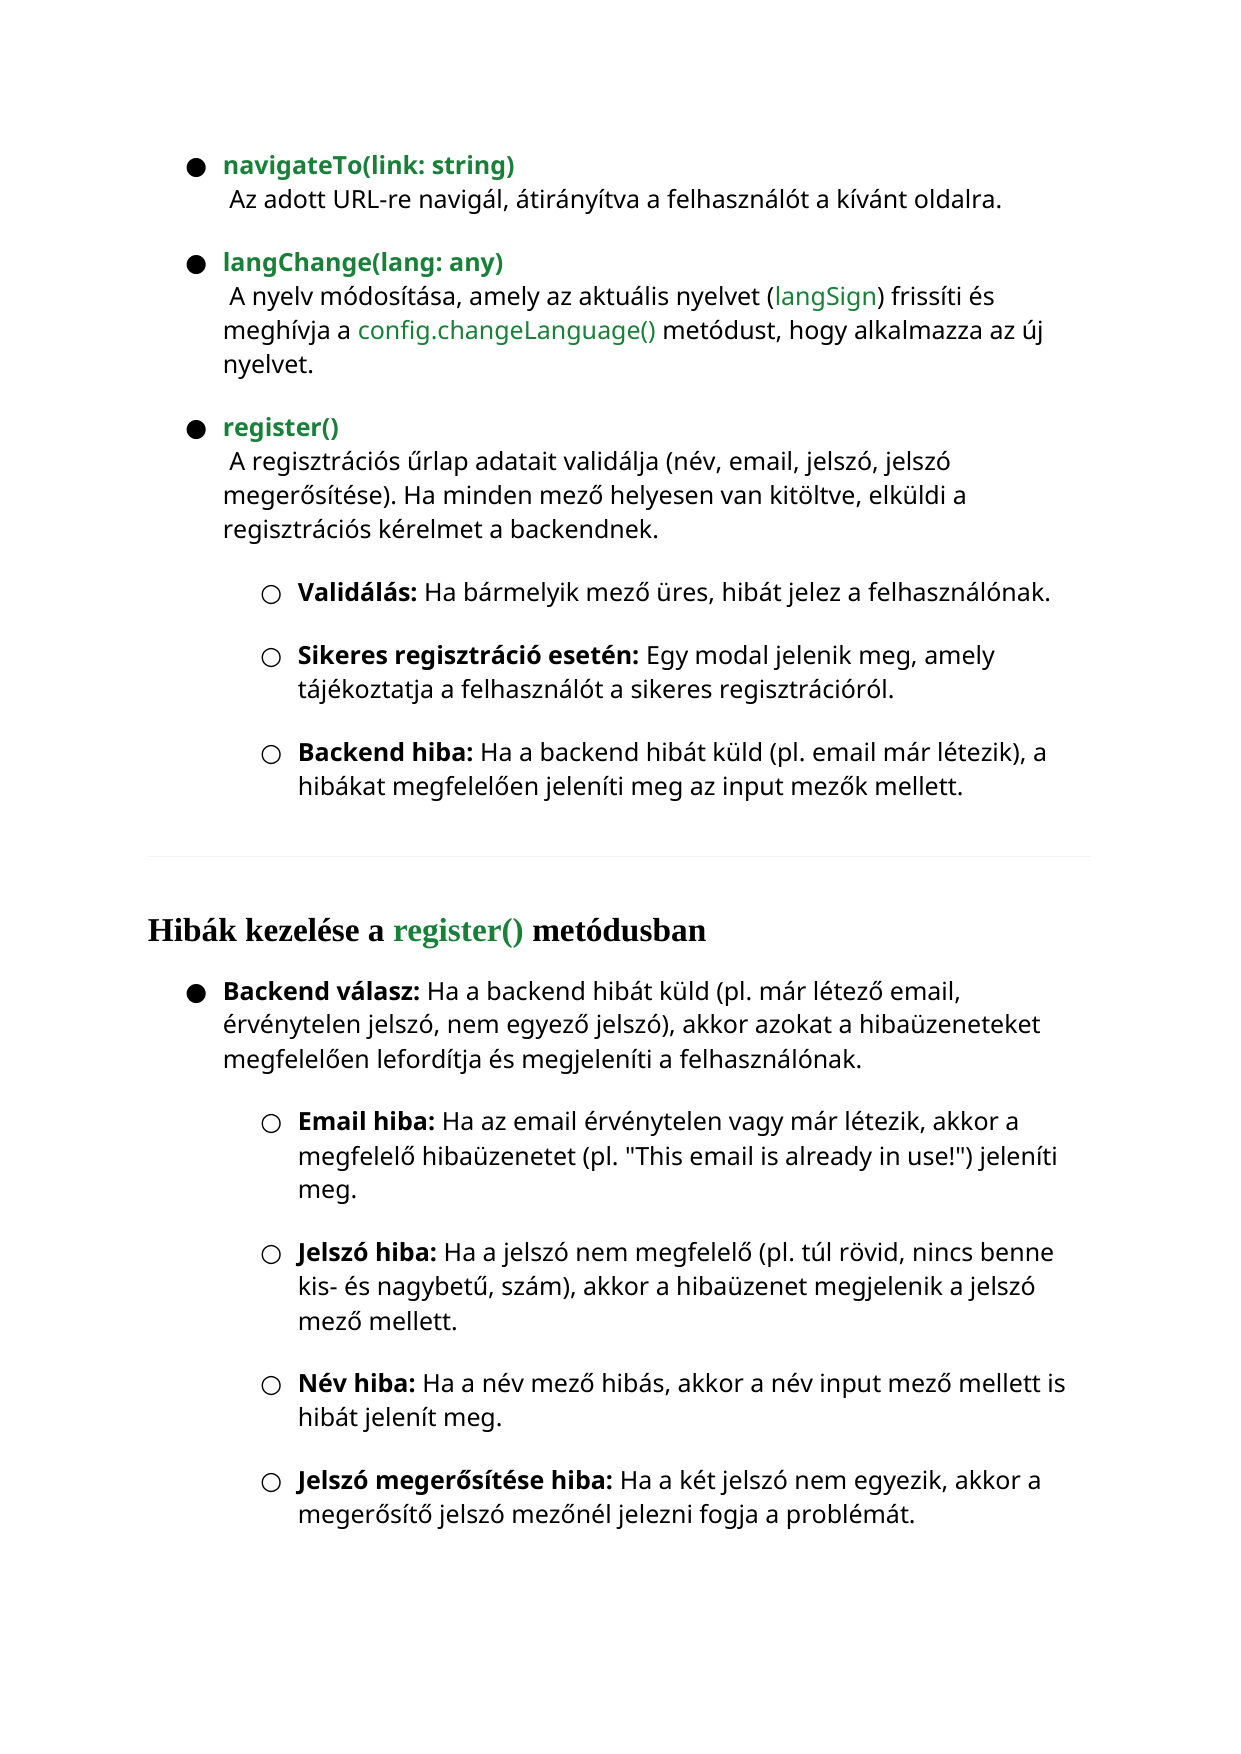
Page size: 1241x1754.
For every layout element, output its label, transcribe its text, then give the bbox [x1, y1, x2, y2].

list Név hiba: Ha a név mező hibás, akkor a név input mező mellett is hibát jelenít meg. [260, 1366, 1093, 1463]
list navigateTo(link: string) Az adott URL-re navigál, átirányítva a felhasználót a kívánt oldalra. [185, 148, 1093, 244]
subtitle Hibák kezelése a register() metódusban [148, 910, 1093, 948]
list Backend válasz: Ha a backend hibát küld (pl. már létező email, érvénytelen jelszó, nem egyező jelszó), akkor azokat a hibaüzeneteket megfelelően lefordítja és megjeleníti a felhasználónak. [185, 973, 1093, 1104]
list Jelszó hiba: Ha a jelszó nem megfelelő (pl. túl rövid, nincs benne kis- és nagybetű, szám), akkor a hibaüzenet megjelenik a jelszó mező mellett. [260, 1235, 1093, 1366]
list Validálás: Ha bármelyik mező üres, hibát jelez a felhasználónak. [260, 574, 1093, 637]
list langChange(lang: any) A nyelv módosítása, amely az aktuális nyelvet (langSign) frissíti és meghívja a config.changeLanguage() metódust, hogy alkalmazza az új nyelvet. [185, 244, 1093, 409]
list Backend hiba: Ha a backend hibát küld (pl. email már létezik), a hibákat megfelelően jeleníti meg az input mezők mellett. [260, 734, 1093, 831]
list Sikeres regisztráció esetén: Egy modal jelenik meg, amely tájékoztatja a felhasználót a sikeres regisztrációról. [260, 637, 1093, 734]
list Email hiba: Ha az email érvénytelen vagy már létezik, akkor a megfelelő hibaüzenetet (pl. "This email is already in use!") jeleníti meg. [260, 1104, 1093, 1235]
list register() A regisztrációs űrlap adatait validálja (név, email, jelszó, jelszó megerősítése). Ha minden mező helyesen van kitöltve, elküldi a regisztrációs kérelmet a backendnek. [185, 409, 1093, 574]
list Jelszó megerősítése hiba: Ha a két jelszó nem egyezik, akkor a megerősítő jelszó mezőnél jelezni fogja a problémát. [260, 1463, 1093, 1560]
